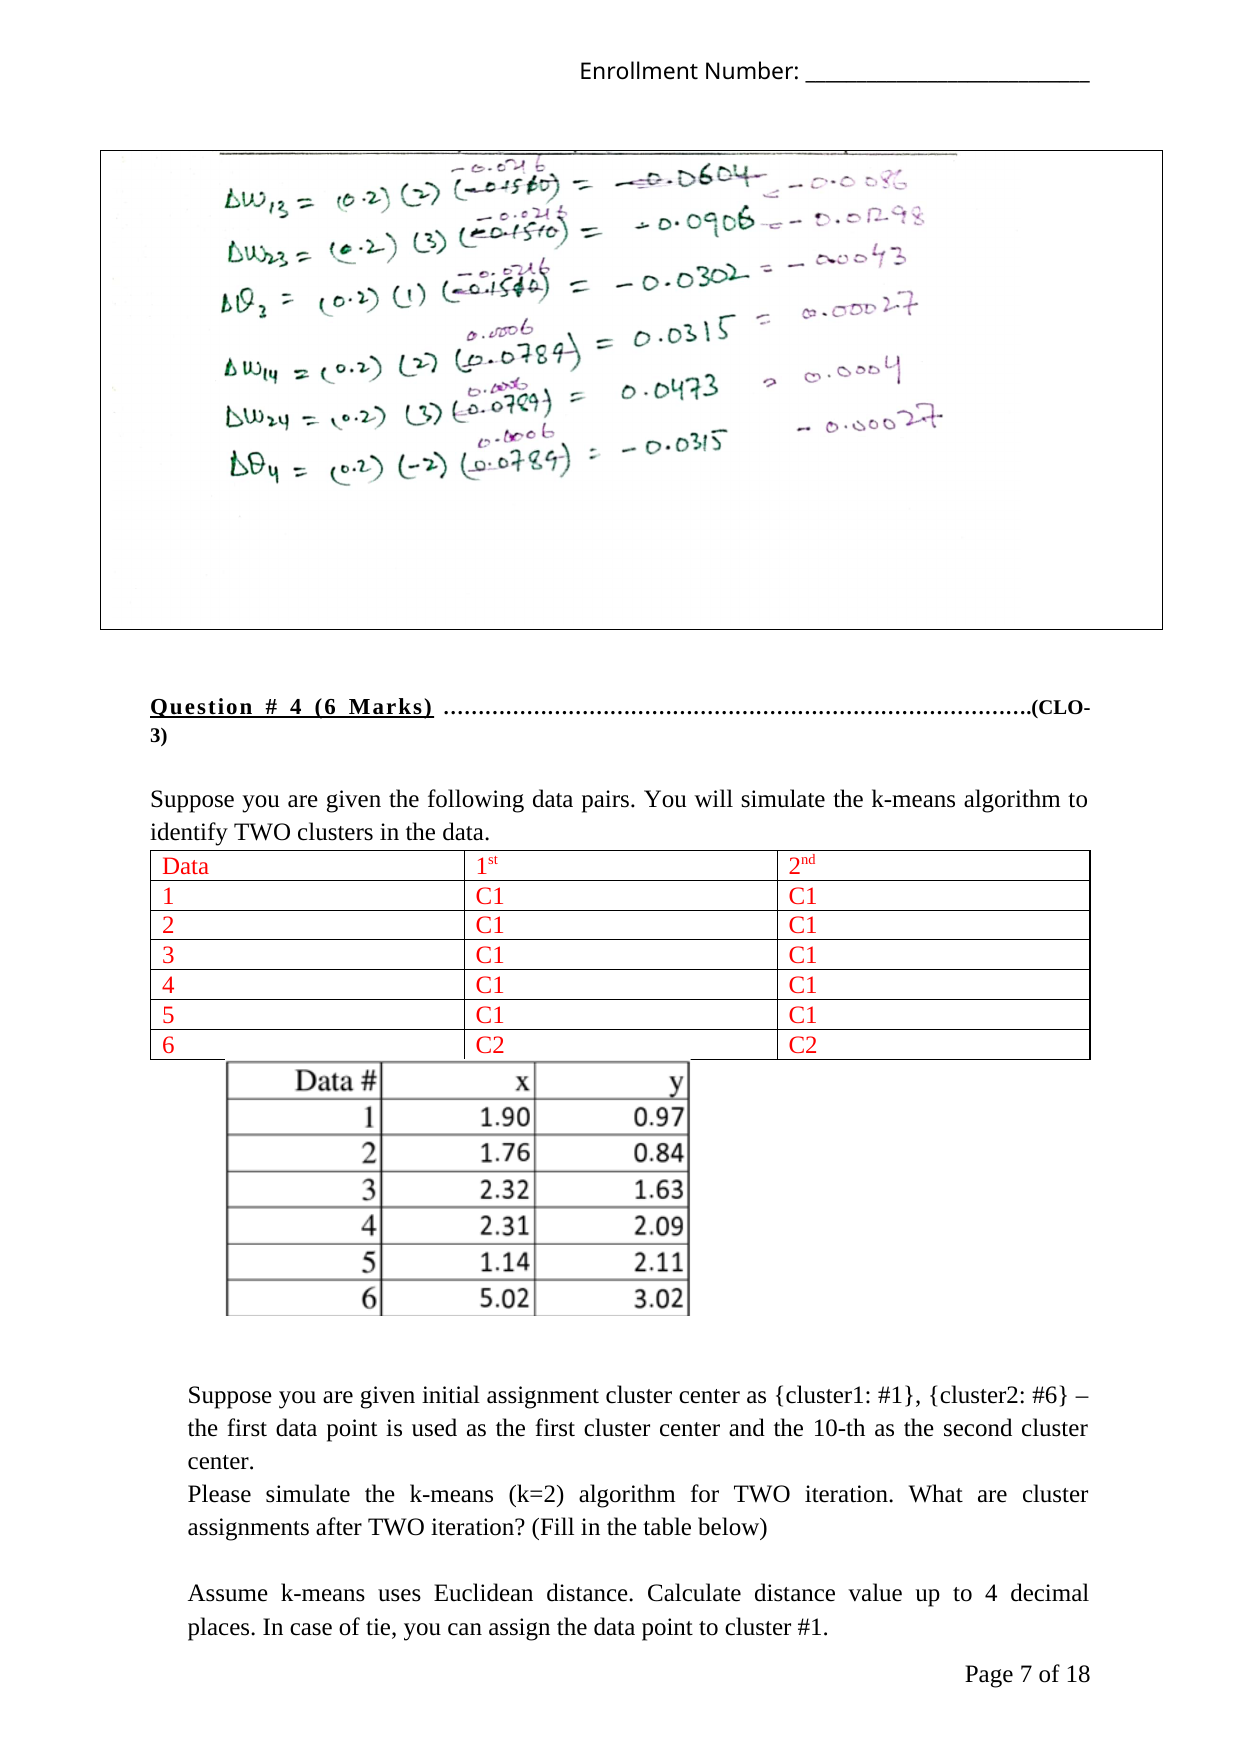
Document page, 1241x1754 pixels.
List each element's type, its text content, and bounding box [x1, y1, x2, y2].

table_cell C2 [465, 1030, 777, 1058]
table_cell C1 [778, 881, 1089, 909]
table_cell C1 [465, 911, 777, 939]
table_cell C1 [465, 940, 777, 969]
table_cell C1 [465, 881, 777, 909]
table_cell 1 [151, 881, 464, 909]
table_cell C1 [778, 911, 1089, 939]
text Please simulate the k-means (k=2) algorithm for TWO iteration. What are cluster assignments after TWO iteration? (Fill in the table below) [187, 1479, 1090, 1541]
text Assume k-means uses Euclidean distance. Calculate distance value up to 4 decimal places. In case of tie, you can assign the data point to cluster #1. [187, 1578, 1090, 1640]
table_cell C2 [778, 1030, 1089, 1058]
table_cell C1 [778, 970, 1089, 999]
table_header Data [151, 851, 464, 880]
table_cell 2 [151, 911, 464, 939]
table_cell [101, 151, 1162, 629]
table_cell C1 [778, 940, 1089, 969]
table_cell C1 [778, 1000, 1089, 1029]
table_cell C1 [465, 1000, 777, 1029]
table_cell 5 [151, 1000, 464, 1029]
text Suppose you are given the following data pairs. You will simulate the k-means algorithm to identify TWO clusters in the data. [150, 784, 1090, 846]
table_cell C1 [465, 970, 777, 999]
table_cell 3 [151, 940, 464, 969]
table_cell 4 [151, 970, 464, 999]
table_header 2nd [778, 851, 1089, 880]
text Question # 4 (6 Marks) ………………………………………………………………………….(CLO-3) [150, 663, 1090, 747]
text Suppose you are given initial assignment cluster center as {cluster1: #1}, {cluster2: #6} – the first data point is used as the first cluster center and the 10-th as the second cluster center. [187, 1380, 1090, 1475]
table_header 1st [465, 851, 777, 880]
table_cell 6 [151, 1030, 464, 1058]
